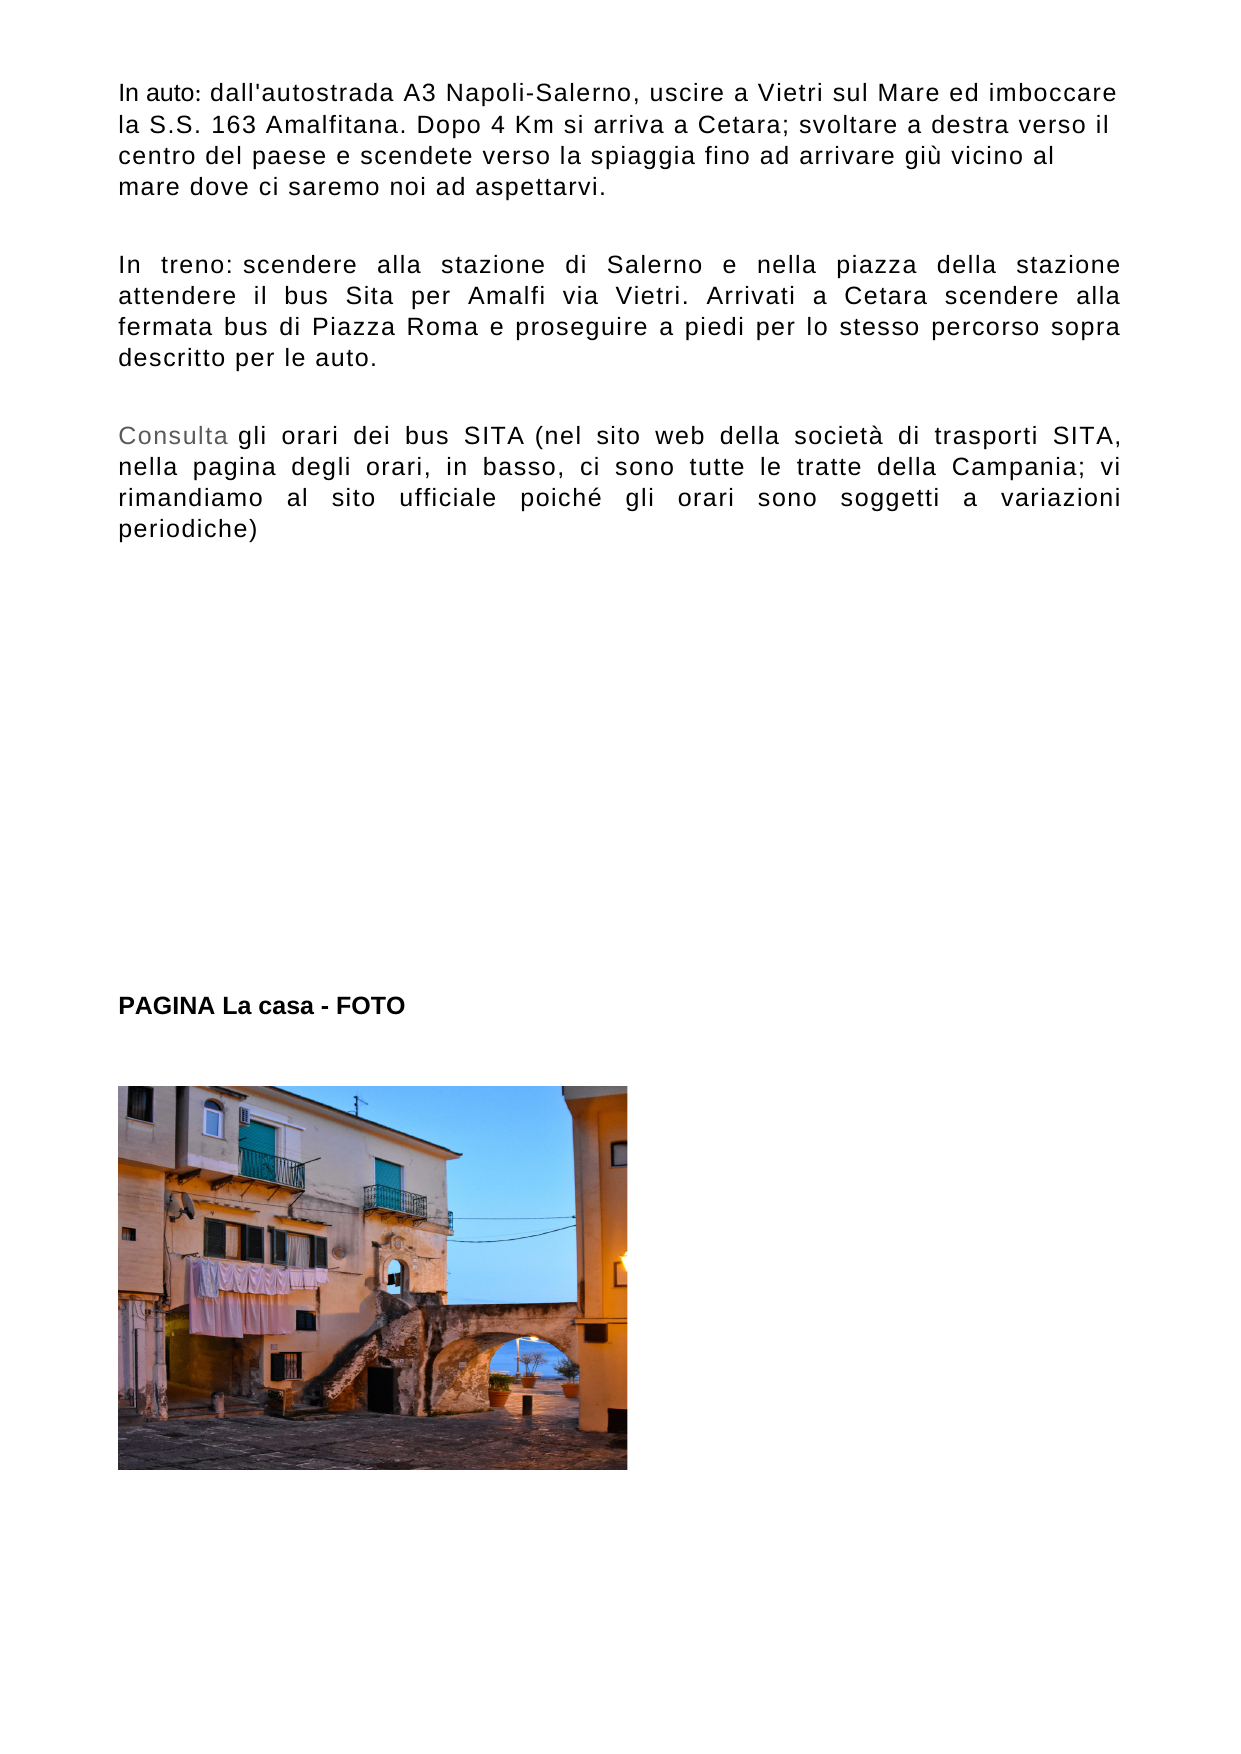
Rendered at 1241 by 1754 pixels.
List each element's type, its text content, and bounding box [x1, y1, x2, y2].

text Consulta gli orari dei bus SITA (nel sito web della società di trasporti SITA, nella pagina degli orari, in basso, ci sono tutte le tratte della Campania; vi rimandiamo al sito ufficiale poiché gli orari sono soggetti a variazioni periodiche) [118, 391, 1122, 543]
picture [118, 1086, 628, 1470]
text PAGINA La casa - FOTO [118, 991, 1122, 1020]
text In auto: dall'autostrada A3 Napoli-Salerno, uscire a Vietri sul Mare ed imboccare la S.S. 163 Amalfitana. Dopo 4 Km si arriva a Cetara; svoltare a destra verso il centro del paese e scendete verso la spiaggia fino ad arrivare giù vicino al mare dove ci saremo noi ad aspettarvi. [118, 77, 1122, 201]
text In treno: scendere alla stazione di Salerno e nella piazza della stazione attendere il bus Sita per Amalfi via Vietri. Arrivati a Cetara scendere alla fermata bus di Piazza Roma e proseguire a piedi per lo stesso percorso sopra descritto per le auto. [118, 219, 1122, 372]
